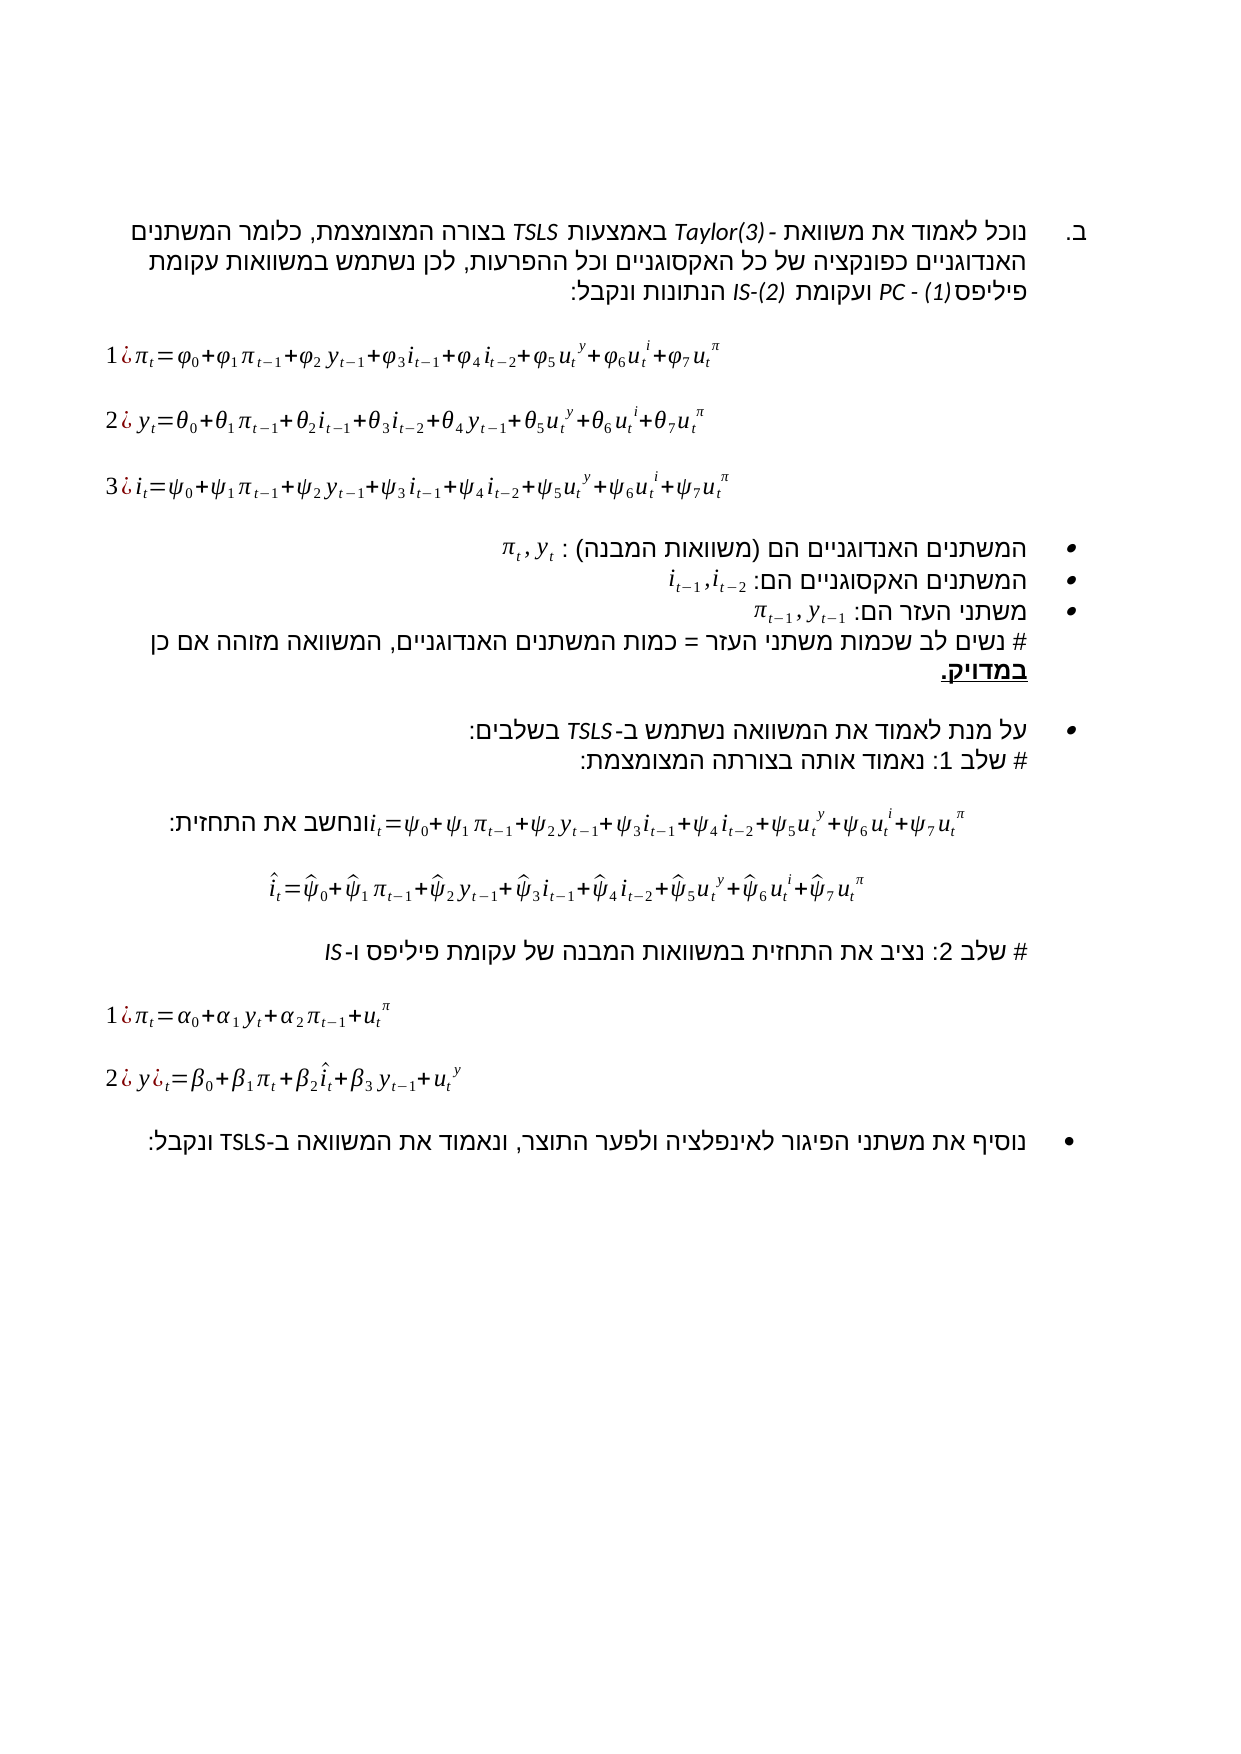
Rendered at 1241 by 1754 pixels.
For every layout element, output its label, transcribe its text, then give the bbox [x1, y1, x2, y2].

list # שלב 1: נאמוד אותה בצורתה המצומצמת: [106, 746, 1027, 774]
list ונחשב את התחזית: [106, 805, 1027, 840]
list המשתנים האנדוגניים הם (משוואות המבנה) : [106, 533, 1065, 564]
list # נשים לב שכמות משתני העזר = כמות המשתנים האנדוגניים, המשוואה מזוהה אם כן במדויק. [106, 627, 1027, 684]
list משתני העזר הם: [106, 596, 1065, 627]
list # שלב 2: נציב את התחזית במשוואות המבנה של עקומת פיליפס ו-IS [106, 936, 1027, 966]
list נוכל לאמוד את משוואת -Taylor(3) באמצעות TSLS בצורה המצומצמת, כלומר המשתנים האנדוגניים כפונקציה של כל האקסוגניים וכל ההפרעות, לכן נשתמש במשוואות עקומת פיליפסPC - (1) ועקומת IS-(2) הנתונות ונקבל: [106, 216, 1065, 306]
list המשתנים האקסוגניים הם: [106, 564, 1065, 596]
list נוסיף את משתני הפיגור לאינפלציה ולפער התוצר, ונאמוד את המשוואה ב-TSLS ונקבל: [106, 1126, 1065, 1156]
list על מנת לאמוד את המשוואה נשתמש ב-TSLS בשלבים: [106, 715, 1065, 746]
